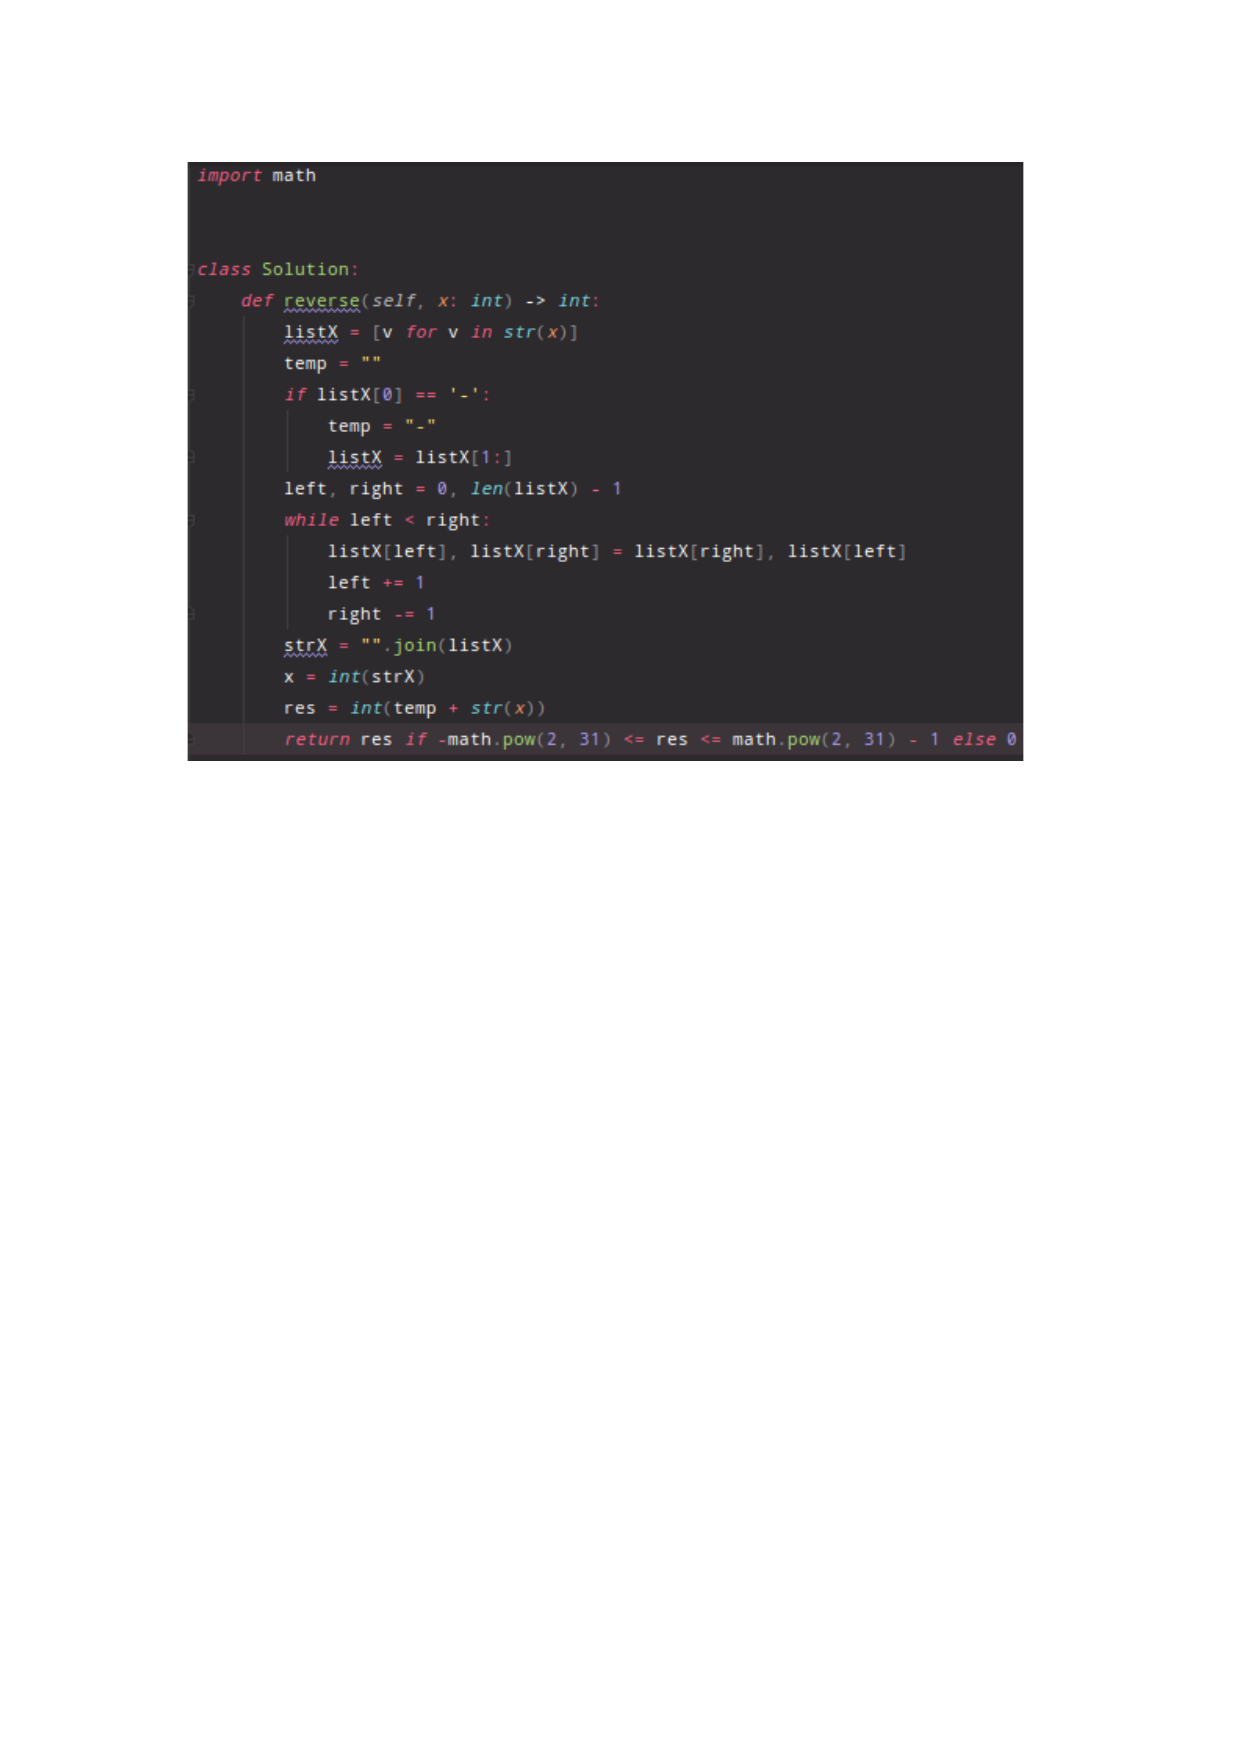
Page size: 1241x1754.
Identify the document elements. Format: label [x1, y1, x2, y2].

picture [187, 162, 1024, 761]
